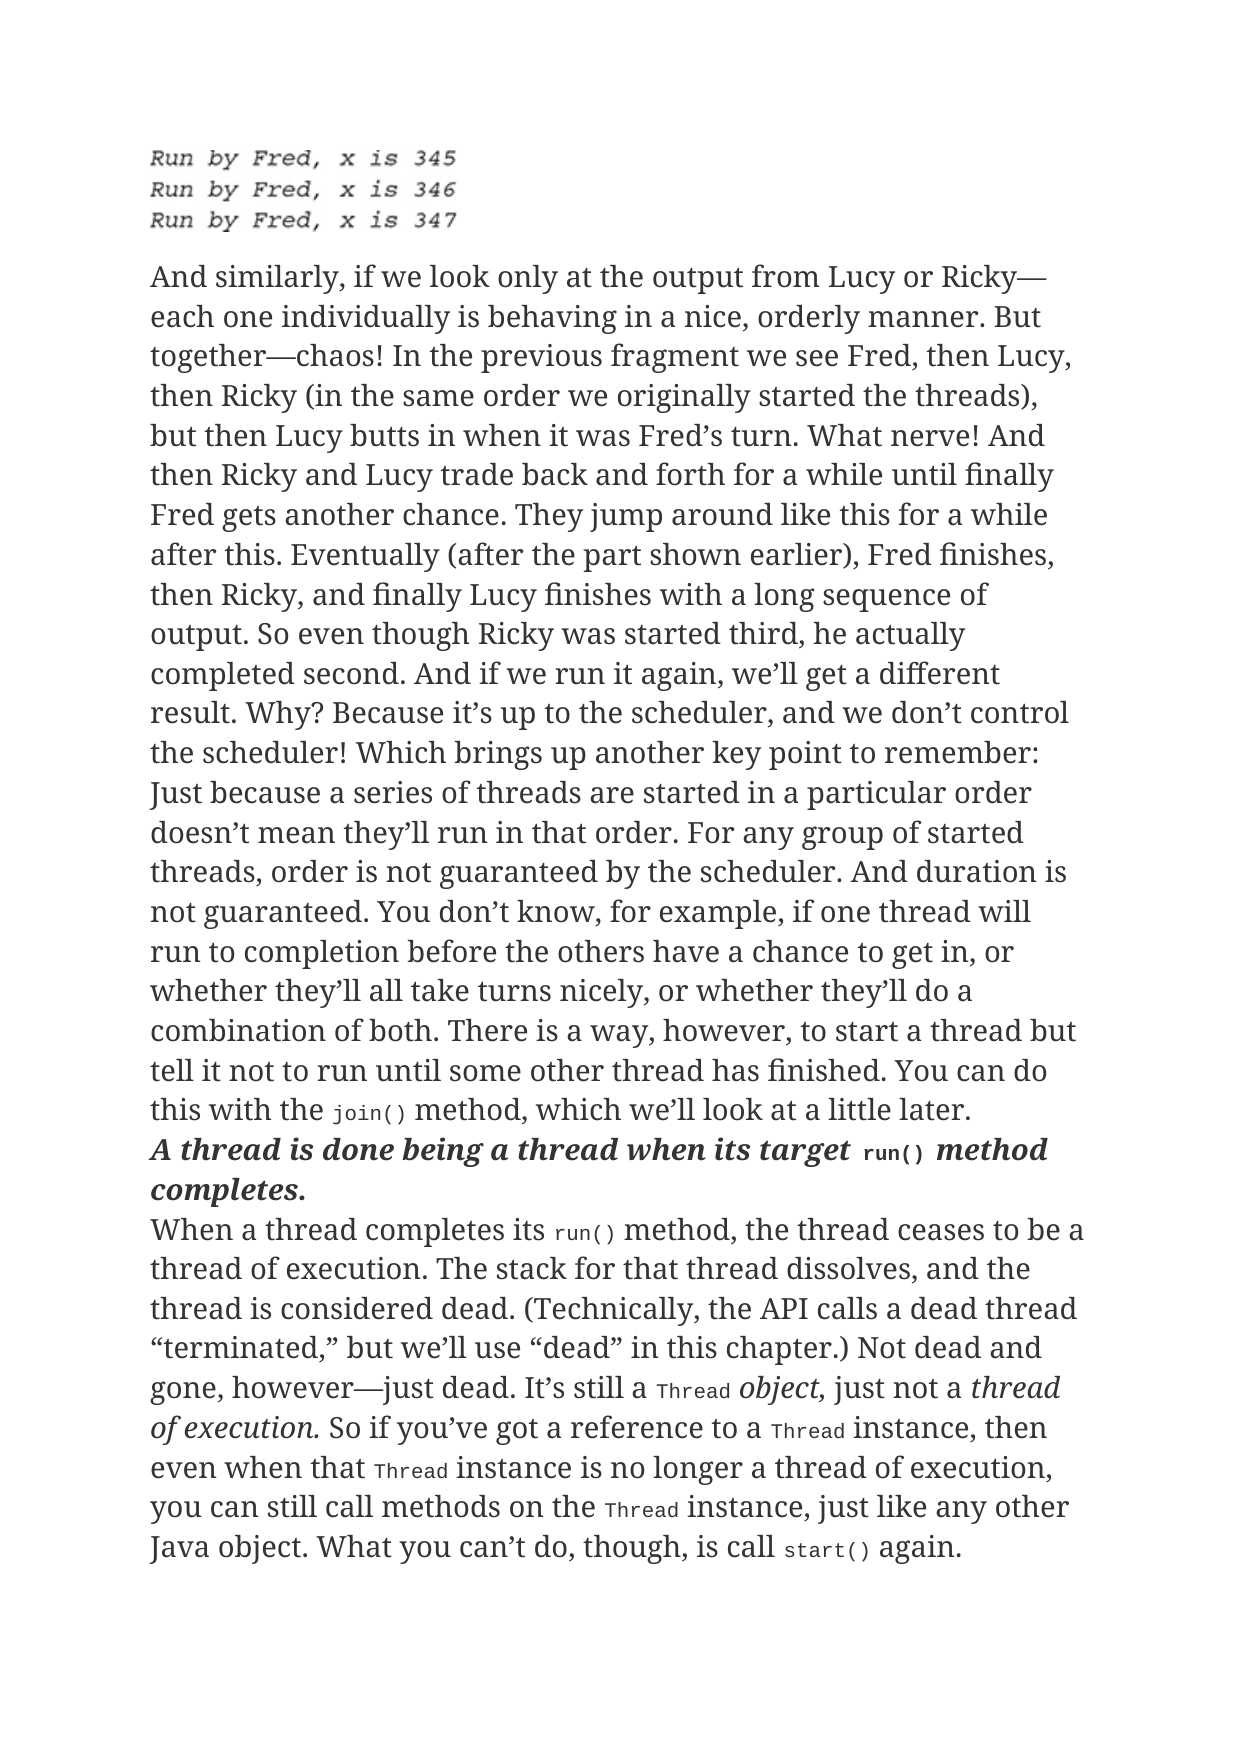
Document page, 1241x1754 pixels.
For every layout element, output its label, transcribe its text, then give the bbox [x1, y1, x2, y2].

text And similarly, if we look only at the output from Lucy or Ricky—each one individually is behaving in a nice, orderly manner. But together—chaos! In the previous fragment we see Fred, then Lucy, then Ricky (in the same order we originally started the threads), but then Lucy butts in when it was Fred’s turn. What nerve! And then Ricky and Lucy trade back and forth for a while until finally Fred gets another chance. They jump around like this for a while after this. Eventually (after the part shown earlier), Fred finishes, then Ricky, and finally Lucy finishes with a long sequence of output. So even though Ricky was started third, he actually completed second. And if we run it again, we’ll get a different result. Why? Because it’s up to the scheduler, and we don’t control the scheduler! Which brings up another key point to remember: Just because a series of threads are started in a particular order doesn’t mean they’ll run in that order. For any group of started threads, order is not guaranteed by the scheduler. And duration is not guaranteed. You don’t know, for example, if one thread will run to completion before the others have a chance to get in, or whether they’ll all take turns nicely, or whether they’ll do a combination of both. There is a way, however, to start a thread but tell it not to run until some other thread has finished. You can do this with the join() method, which we’ll look at a little later. [150, 256, 1090, 1129]
text A thread is done being a thread when its target run() method completes. [150, 1129, 1090, 1209]
picture [150, 150, 457, 232]
text When a thread completes its run() method, the thread ceases to be a thread of execution. The stack for that thread dissolves, and the thread is considered dead. (Technically, the API calls a dead thread “terminated,” but we’ll use “dead” in this chapter.) Not dead and gone, however—just dead. It’s still a Thread object, just not a thread of execution. So if you’ve got a reference to a Thread instance, then even when that Thread instance is no longer a thread of execution, you can still call methods on the Thread instance, just like any other Java object. What you can’t do, though, is call start() again. [150, 1209, 1090, 1566]
